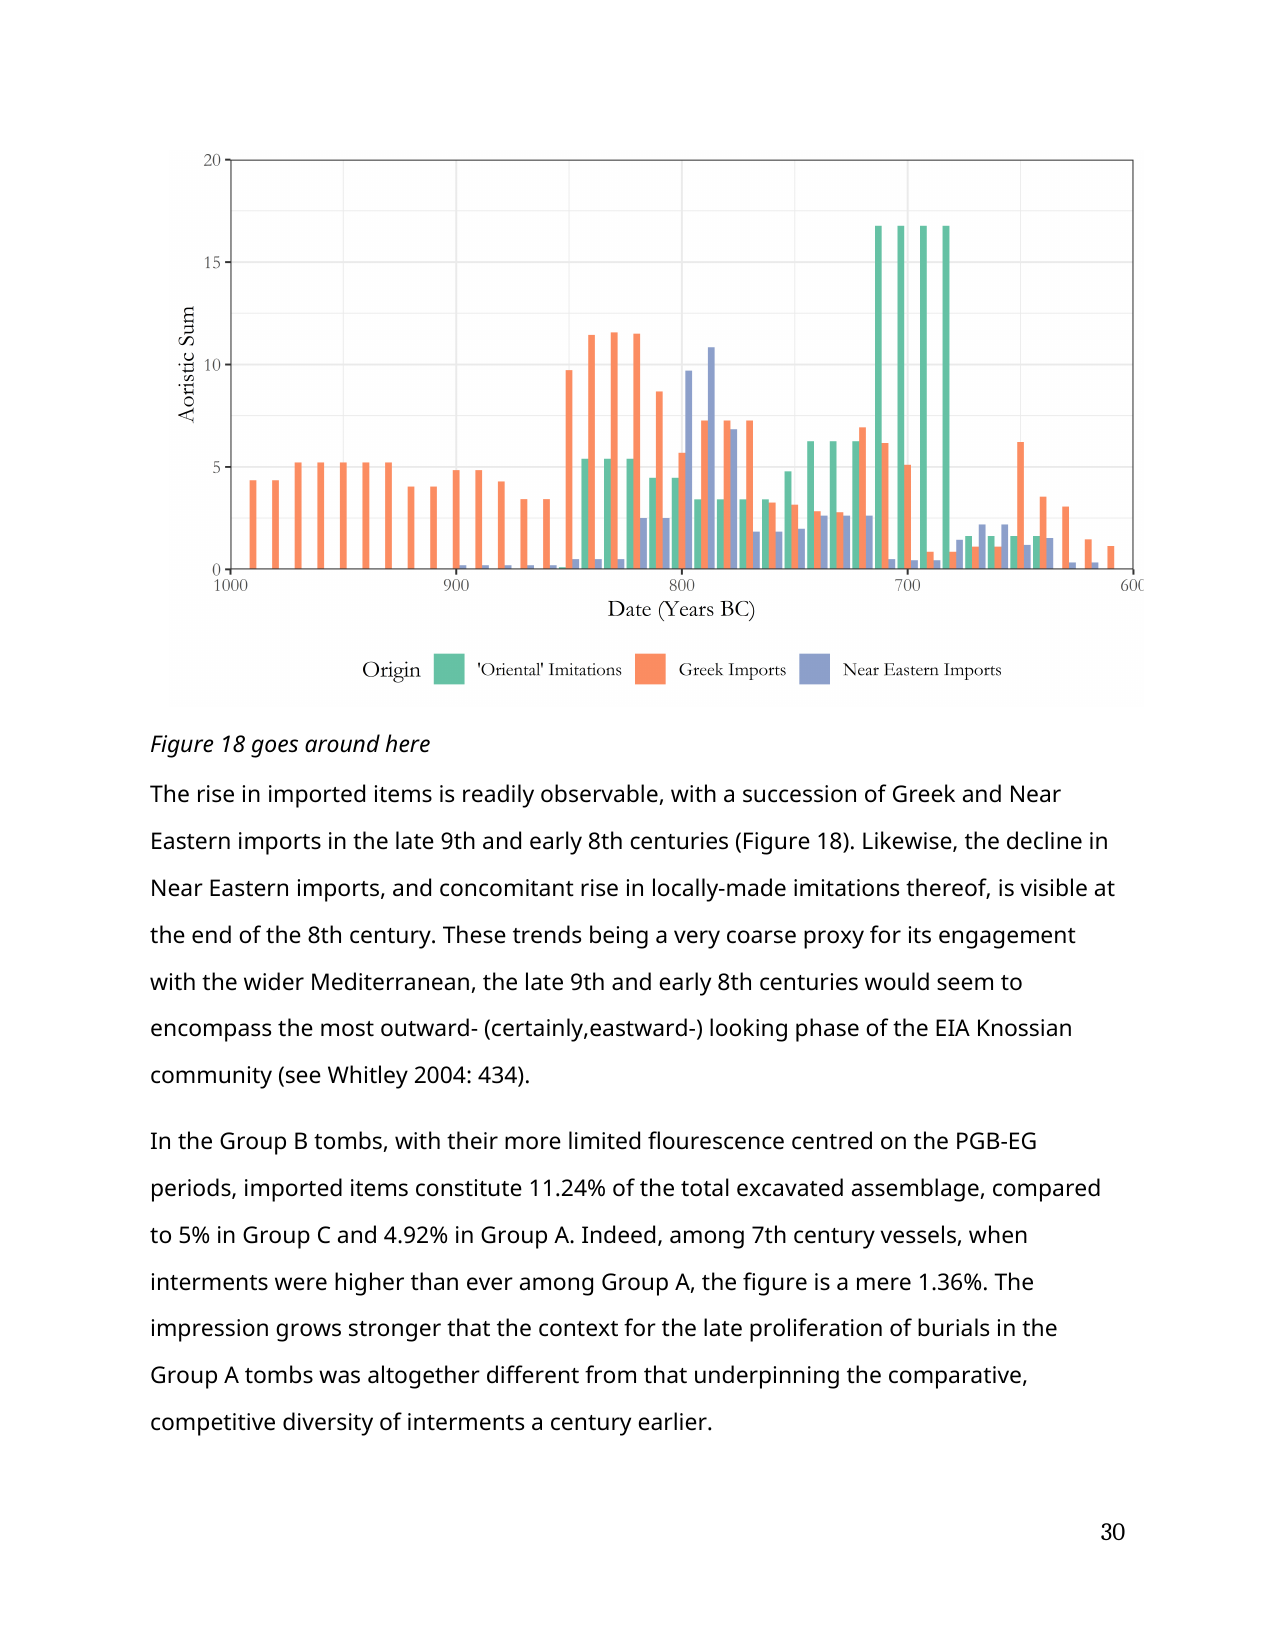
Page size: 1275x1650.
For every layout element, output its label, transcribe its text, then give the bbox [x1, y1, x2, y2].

picture [168, 150, 1144, 707]
text In the Group B tombs, with their more limited flourescence centred on the PGB-EG periods, imported items constitute 11.24% of the total excavated assemblage, compared to 5% in Group C and 4.92% in Group A. Indeed, among 7th century vessels, when interments were higher than ever among Group A, the figure is a mere 1.36%. The impression grows stronger that the context for the late proliferation of burials in the Group A tombs was altogether different from that underpinning the comparative, competitive diversity of interments a century earlier. [150, 1125, 1125, 1437]
text Figure 18 goes around here [150, 728, 1125, 759]
text The rise in imported items is readily observable, with a succession of Greek and Near Eastern imports in the late 9th and early 8th centuries (Figure 18). Likewise, the decline in Near Eastern imports, and concomitant rise in locally-made imitations thereof, is visible at the end of the 8th century. These trends being a very coarse proxy for its engagement with the wider Mediterranean, the late 9th and early 8th centuries would seem to encompass the most outward- (certainly,eastward-) looking phase of the EIA Knossian community (see Whitley 2004: 434). [150, 778, 1125, 1090]
